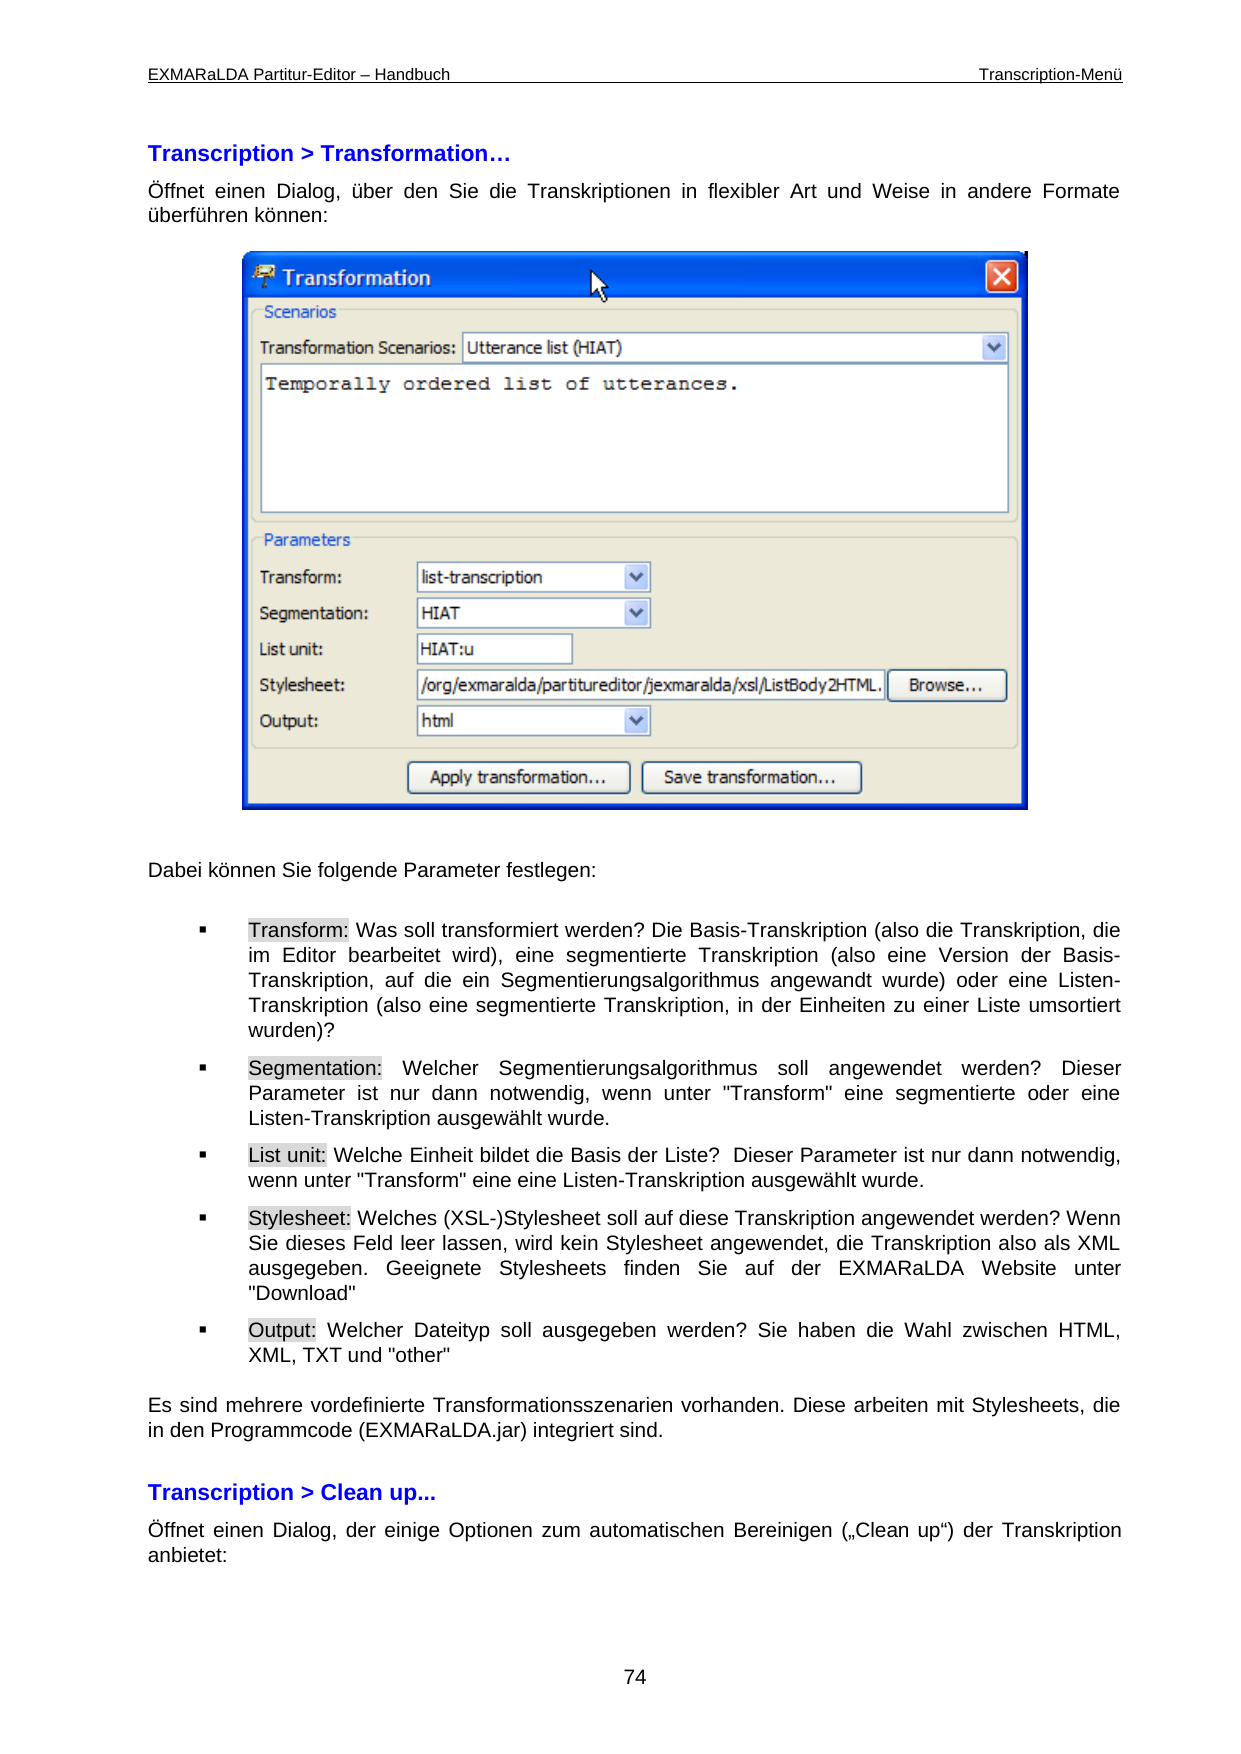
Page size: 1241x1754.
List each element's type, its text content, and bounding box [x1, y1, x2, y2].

text Transform: Was soll transformiert werden? Die Basis-Transkription (also die Transkription, die im Editor bearbeitet wird), eine segmentierte Transkription (also eine Version der Basis- Transkription, auf die ein Segmentierungsalgorithmus angewandt wurde) oder eine Listen-Transkription (also eine segmentierte Transkription, in der Einheiten zu einer Liste umsortiert wurden)? [198, 918, 1122, 1043]
picture [242, 251, 1028, 810]
subtitle Transcription > Clean up... [148, 1480, 1122, 1505]
text Es sind mehrere vordefinierte Transformationsszenarien vorhanden. Diese arbeiten mit Stylesheets, die in den Programmcode (EXMARaLDA.jar) integriert sind. [148, 1393, 1122, 1443]
text Output: Welcher Dateityp soll ausgegeben werden? Sie haben die Wahl zwischen HTML, XML, TXT und "other" [198, 1318, 1122, 1368]
text List unit: Welche Einheit bildet die Basis der Liste? Dieser Parameter ist nur dann notwendig, wenn unter "Transform" eine eine Listen-Transkription ausgewählt wurde. [198, 1143, 1122, 1193]
text Öffnet einen Dialog, der einige Optionen zum automatischen Bereinigen („Clean up“) der Transkription anbietet: [148, 1518, 1122, 1568]
text Dabei können Sie folgende Parameter festlegen: [148, 857, 1122, 881]
text Öffnet einen Dialog, über den Sie die Transkriptionen in flexibler Art und Weise in andere Formate überführen können: [148, 179, 1122, 227]
subtitle Transcription > Transformation… [148, 142, 1122, 167]
text Segmentation: Welcher Segmentierungsalgorithmus soll angewendet werden? Dieser Parameter ist nur dann notwendig, wenn unter "Transform" eine segmentierte oder eine Listen-Transkription ausgewählt wurde. [198, 1055, 1122, 1130]
text Stylesheet: Welches (XSL-)Stylesheet soll auf diese Transkription angewendet werden? Wenn Sie dieses Feld leer lassen, wird kein Stylesheet angewendet, die Transkription also als XML ausgegeben. Geeignete Stylesheets finden Sie auf der EXMARaLDA Website unter "Download" [198, 1205, 1122, 1305]
